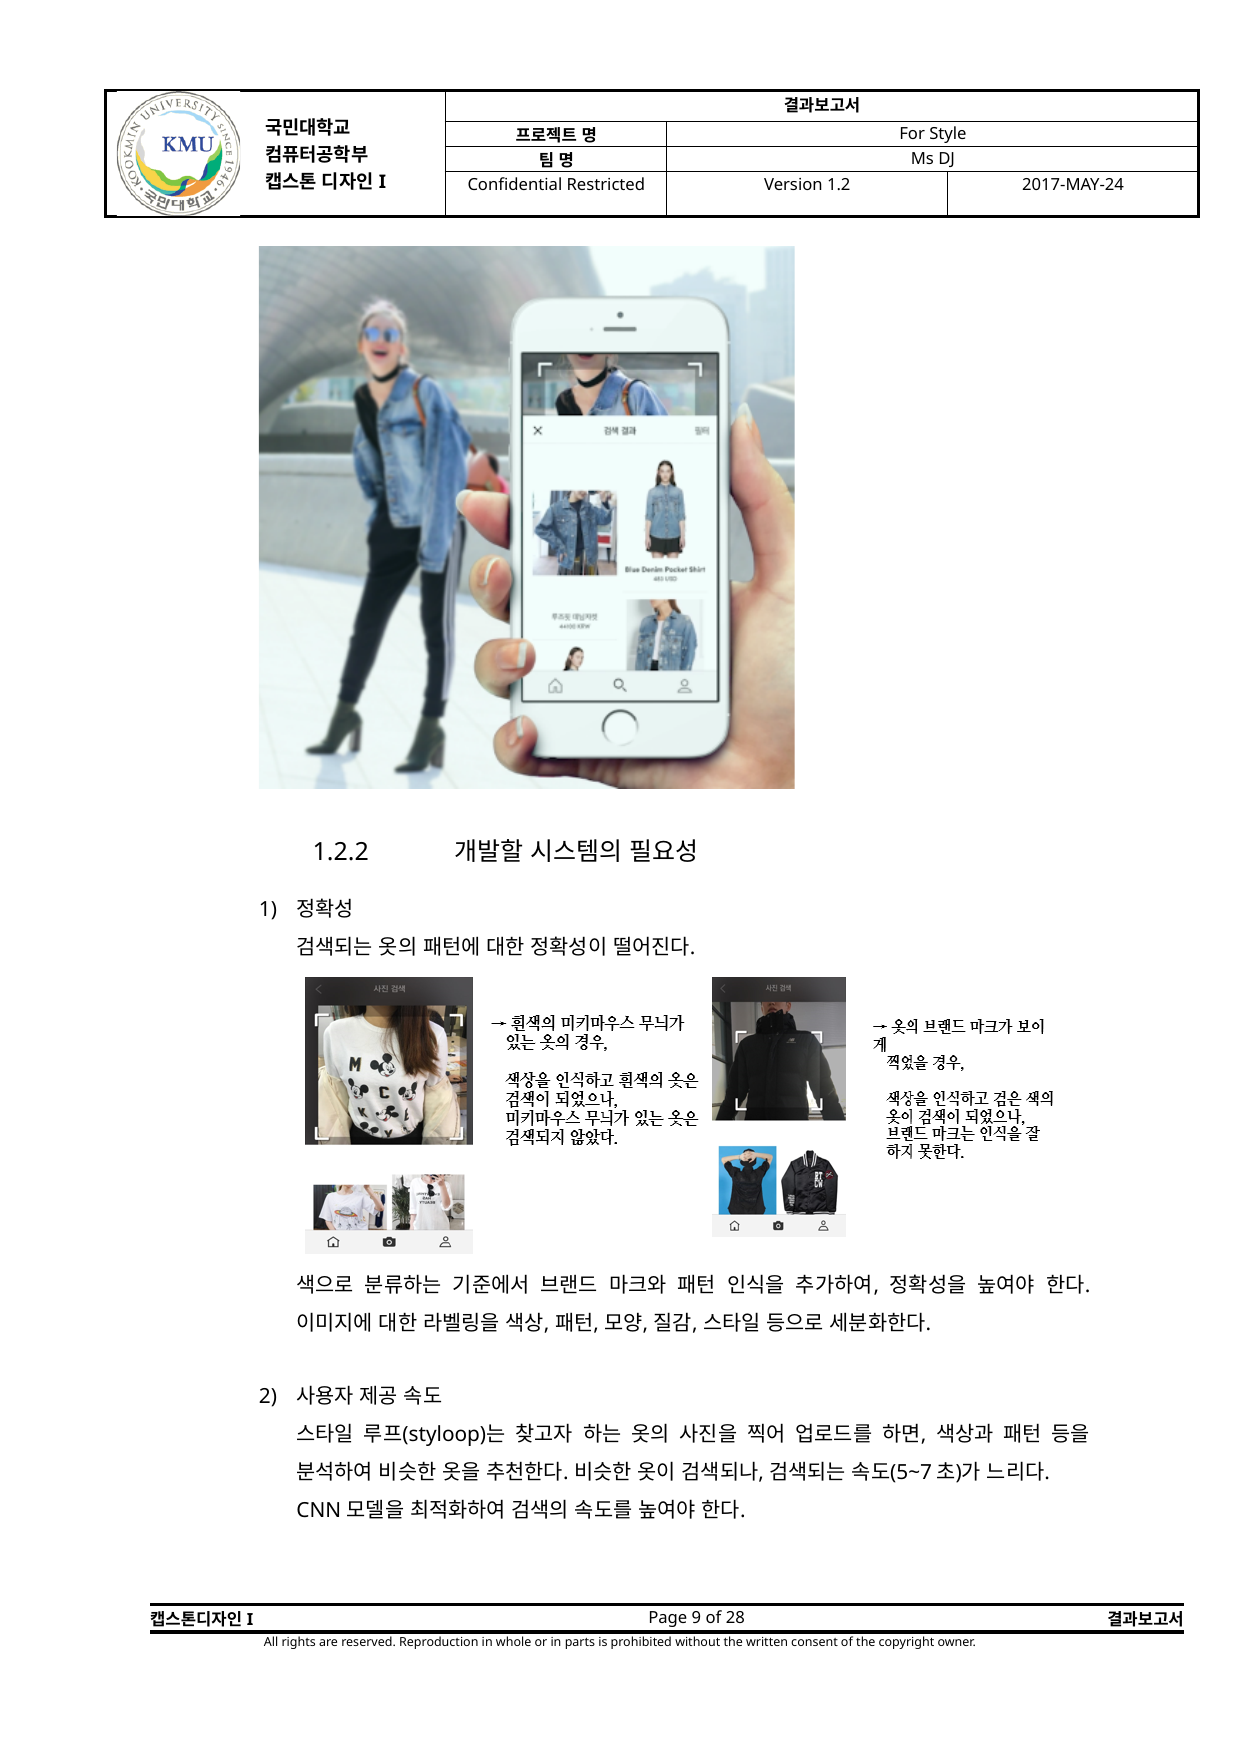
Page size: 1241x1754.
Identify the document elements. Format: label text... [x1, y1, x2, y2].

picture [258, 246, 795, 789]
subtitle 개발할 시스템의 필요성 [312, 831, 1090, 867]
list 사용자 제공 속도 스타일 루프(styloop)는 찾고자 하는 옷의 사진을 찍어 업로드를 하면, 색상과 패턴 등을 분석하여 비슷한 옷을 추천한다. 비슷한 옷이 검색되나, 검색되는 속도(5~7초)가 느리다. CNN 모델을 최적화하여 검색의 속도를 높여야 한다. [259, 1379, 1090, 1523]
picture [116, 91, 241, 216]
picture [296, 967, 1064, 1262]
